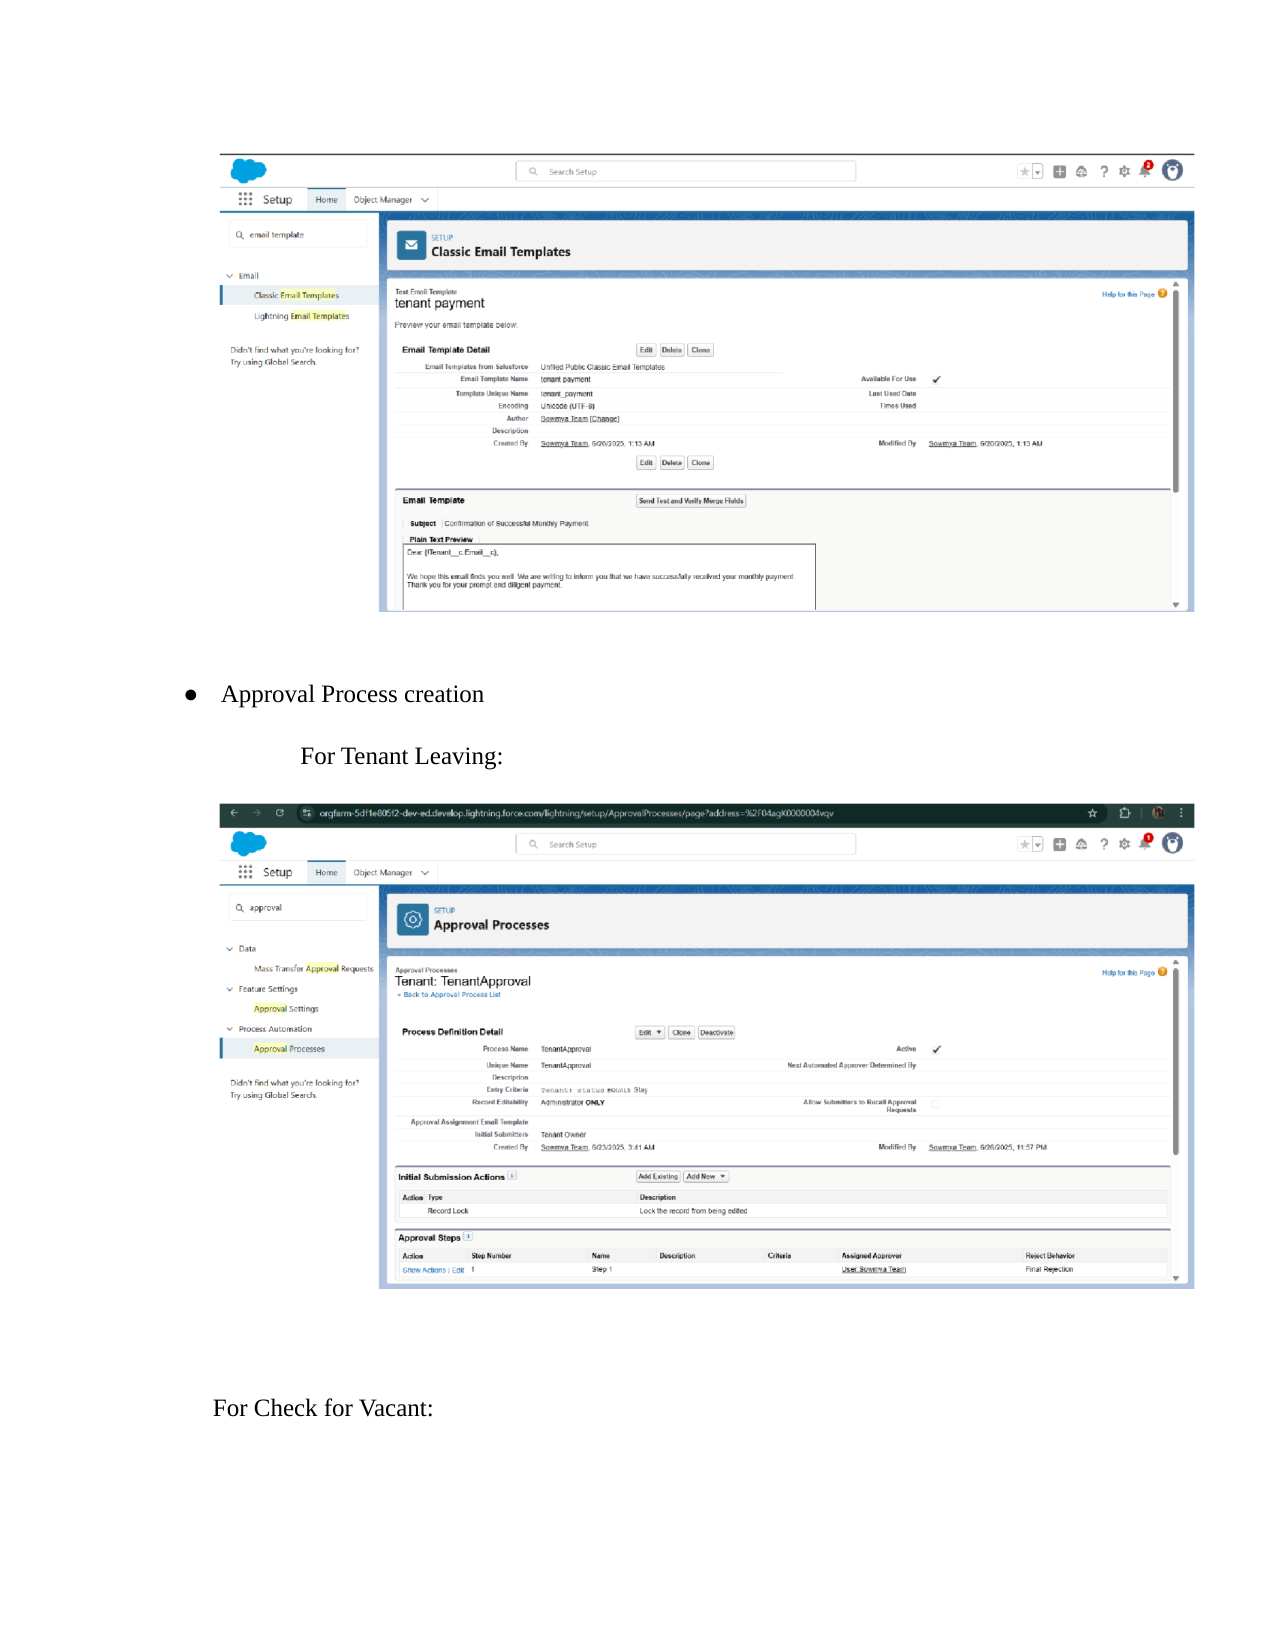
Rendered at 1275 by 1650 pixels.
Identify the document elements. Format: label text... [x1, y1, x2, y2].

picture [219, 153, 1195, 612]
text For Tenant Leaving: [300, 741, 1168, 770]
text For Check for Vacant: [147, 1393, 1232, 1421]
list Approval Process creation [183, 679, 1168, 707]
picture [219, 803, 1195, 1289]
